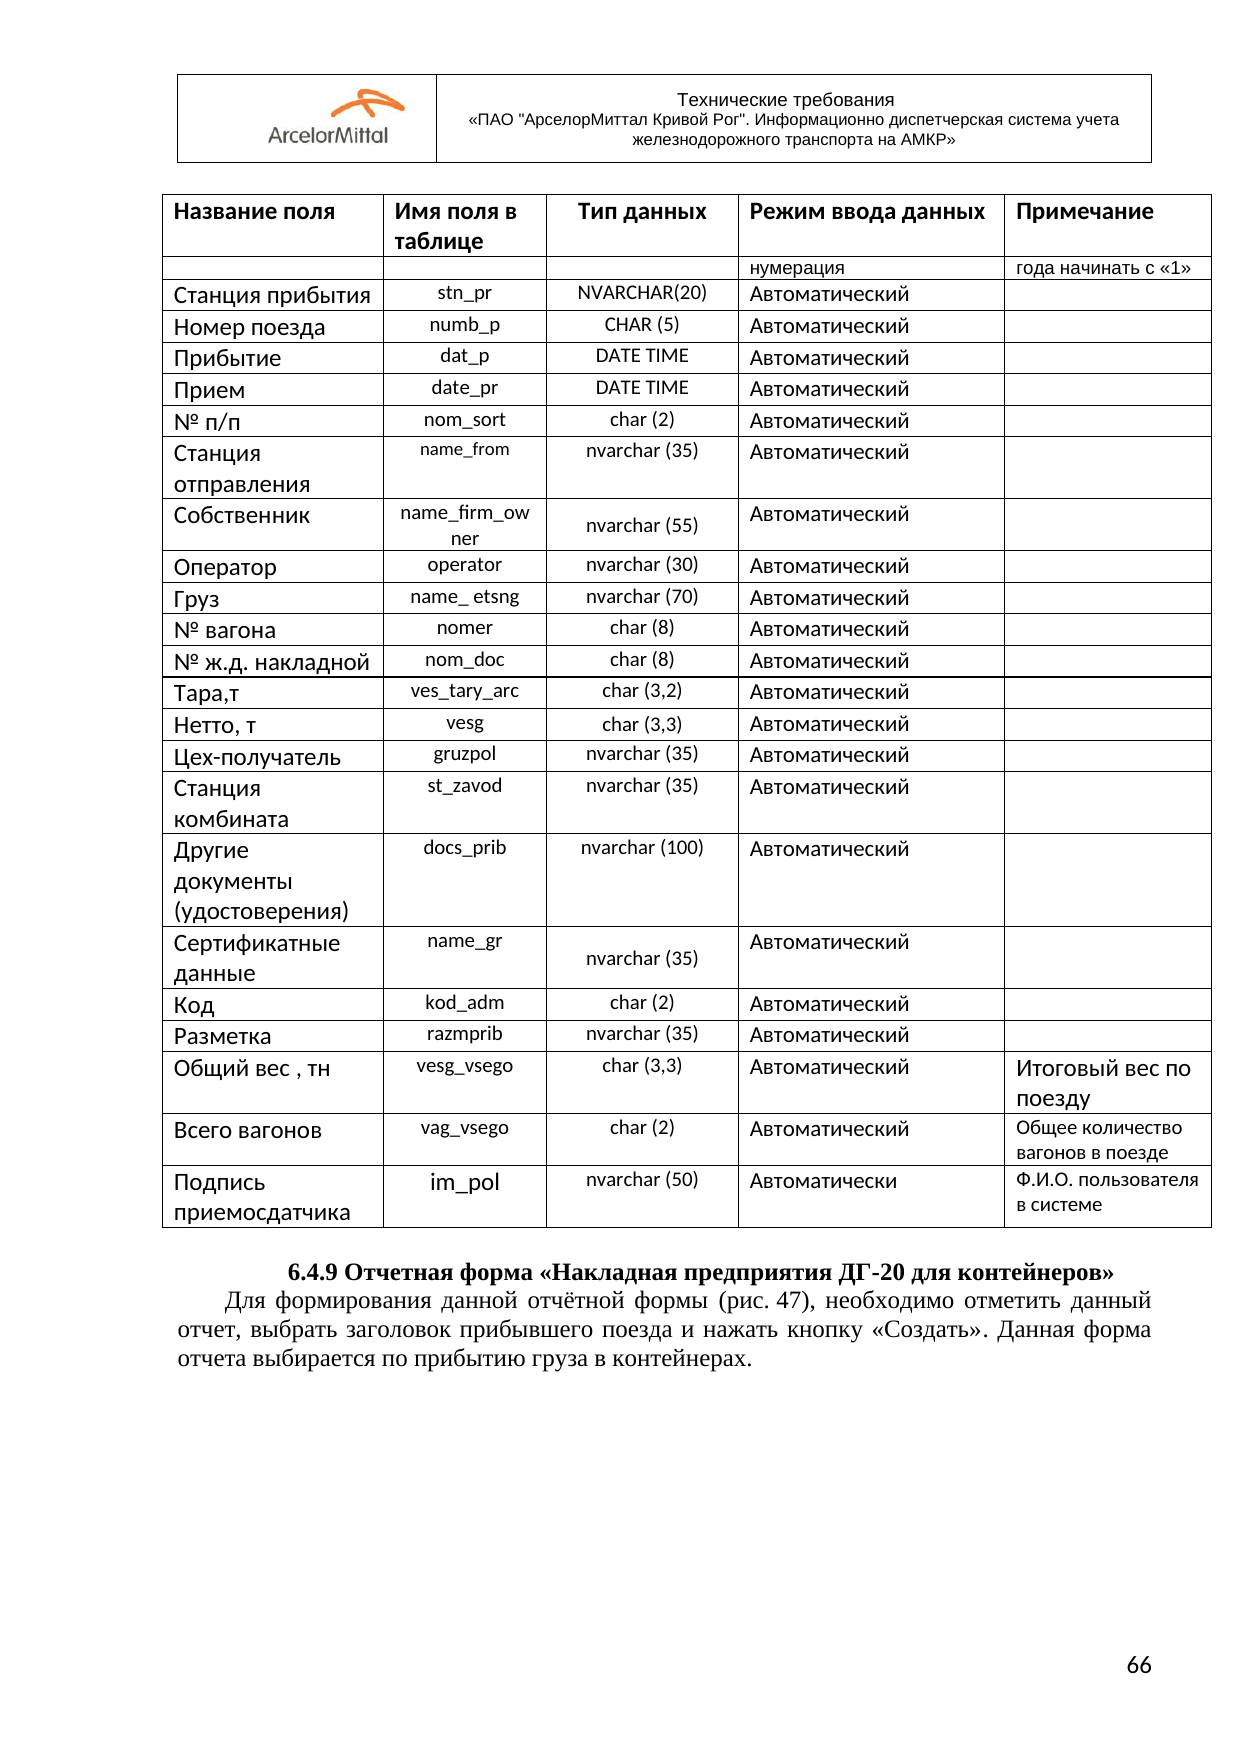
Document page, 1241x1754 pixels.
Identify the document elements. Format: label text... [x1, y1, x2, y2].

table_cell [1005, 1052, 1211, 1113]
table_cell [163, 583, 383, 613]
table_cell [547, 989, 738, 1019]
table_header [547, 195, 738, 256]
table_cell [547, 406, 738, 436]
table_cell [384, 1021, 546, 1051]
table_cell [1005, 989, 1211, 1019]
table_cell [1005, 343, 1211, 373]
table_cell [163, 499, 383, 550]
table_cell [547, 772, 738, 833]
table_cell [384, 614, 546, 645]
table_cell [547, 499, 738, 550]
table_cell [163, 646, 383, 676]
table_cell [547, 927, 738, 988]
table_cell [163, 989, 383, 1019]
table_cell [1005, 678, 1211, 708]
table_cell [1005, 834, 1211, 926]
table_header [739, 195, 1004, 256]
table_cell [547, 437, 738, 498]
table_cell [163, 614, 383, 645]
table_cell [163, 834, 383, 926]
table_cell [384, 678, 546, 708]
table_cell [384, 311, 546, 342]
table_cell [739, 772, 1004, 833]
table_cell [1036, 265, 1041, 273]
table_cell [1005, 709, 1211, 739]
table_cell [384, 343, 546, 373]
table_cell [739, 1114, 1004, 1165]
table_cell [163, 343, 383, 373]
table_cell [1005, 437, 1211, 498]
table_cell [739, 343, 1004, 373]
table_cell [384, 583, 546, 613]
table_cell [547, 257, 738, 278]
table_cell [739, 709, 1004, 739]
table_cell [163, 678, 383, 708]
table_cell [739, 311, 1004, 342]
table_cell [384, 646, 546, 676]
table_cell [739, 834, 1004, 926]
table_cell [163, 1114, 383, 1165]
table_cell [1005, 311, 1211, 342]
picture [254, 75, 413, 148]
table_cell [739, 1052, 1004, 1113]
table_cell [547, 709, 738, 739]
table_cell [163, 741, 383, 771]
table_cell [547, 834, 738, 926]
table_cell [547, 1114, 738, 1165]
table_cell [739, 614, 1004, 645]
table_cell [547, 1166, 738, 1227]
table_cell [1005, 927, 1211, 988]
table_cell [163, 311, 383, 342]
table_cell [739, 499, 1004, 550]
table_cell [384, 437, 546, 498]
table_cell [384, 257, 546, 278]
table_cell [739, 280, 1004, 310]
text 6.4.9 Отчетная форма «Накладная предприятия ДГ-20 для контейнеров» [177, 1257, 1152, 1286]
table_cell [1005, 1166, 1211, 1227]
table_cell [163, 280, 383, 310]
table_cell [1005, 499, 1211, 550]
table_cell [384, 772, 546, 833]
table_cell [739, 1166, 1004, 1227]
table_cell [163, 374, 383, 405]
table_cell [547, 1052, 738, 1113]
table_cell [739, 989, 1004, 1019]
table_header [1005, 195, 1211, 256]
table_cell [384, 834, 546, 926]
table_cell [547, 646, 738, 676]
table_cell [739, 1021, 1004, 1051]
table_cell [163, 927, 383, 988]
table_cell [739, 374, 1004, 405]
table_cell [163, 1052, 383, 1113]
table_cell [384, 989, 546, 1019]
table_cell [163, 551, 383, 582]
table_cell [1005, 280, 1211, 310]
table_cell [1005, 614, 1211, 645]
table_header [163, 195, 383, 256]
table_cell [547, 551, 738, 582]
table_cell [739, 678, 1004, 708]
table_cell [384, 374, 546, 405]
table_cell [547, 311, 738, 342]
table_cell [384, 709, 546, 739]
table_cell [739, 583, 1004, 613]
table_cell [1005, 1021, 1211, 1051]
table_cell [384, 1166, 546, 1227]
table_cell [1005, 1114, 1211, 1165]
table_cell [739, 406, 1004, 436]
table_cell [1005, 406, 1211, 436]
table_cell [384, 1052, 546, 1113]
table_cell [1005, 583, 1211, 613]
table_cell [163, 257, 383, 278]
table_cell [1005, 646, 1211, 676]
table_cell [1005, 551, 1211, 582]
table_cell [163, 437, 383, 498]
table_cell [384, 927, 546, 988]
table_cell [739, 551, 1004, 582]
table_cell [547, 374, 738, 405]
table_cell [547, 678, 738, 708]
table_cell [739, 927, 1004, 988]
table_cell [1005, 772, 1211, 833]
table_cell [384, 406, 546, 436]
text Для формирования данной отчётной формы (рис. 47), необходимо отметить данный отчет, выбрать заголовок прибывшего поезда и нажать кнопку «Создать». Данная форма отчета выбирается по прибытию груза в контейнерах. [177, 1286, 1152, 1372]
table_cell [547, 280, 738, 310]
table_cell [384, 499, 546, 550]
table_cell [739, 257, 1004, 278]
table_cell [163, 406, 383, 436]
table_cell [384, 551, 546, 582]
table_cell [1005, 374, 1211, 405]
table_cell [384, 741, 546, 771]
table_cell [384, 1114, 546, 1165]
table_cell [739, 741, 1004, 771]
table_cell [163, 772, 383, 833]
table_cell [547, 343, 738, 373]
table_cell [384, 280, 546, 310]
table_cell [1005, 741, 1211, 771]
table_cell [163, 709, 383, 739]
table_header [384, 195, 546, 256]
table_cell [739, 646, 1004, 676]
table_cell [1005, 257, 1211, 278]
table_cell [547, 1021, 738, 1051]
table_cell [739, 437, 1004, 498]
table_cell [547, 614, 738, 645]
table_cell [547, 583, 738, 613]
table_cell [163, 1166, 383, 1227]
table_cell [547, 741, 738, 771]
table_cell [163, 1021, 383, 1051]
